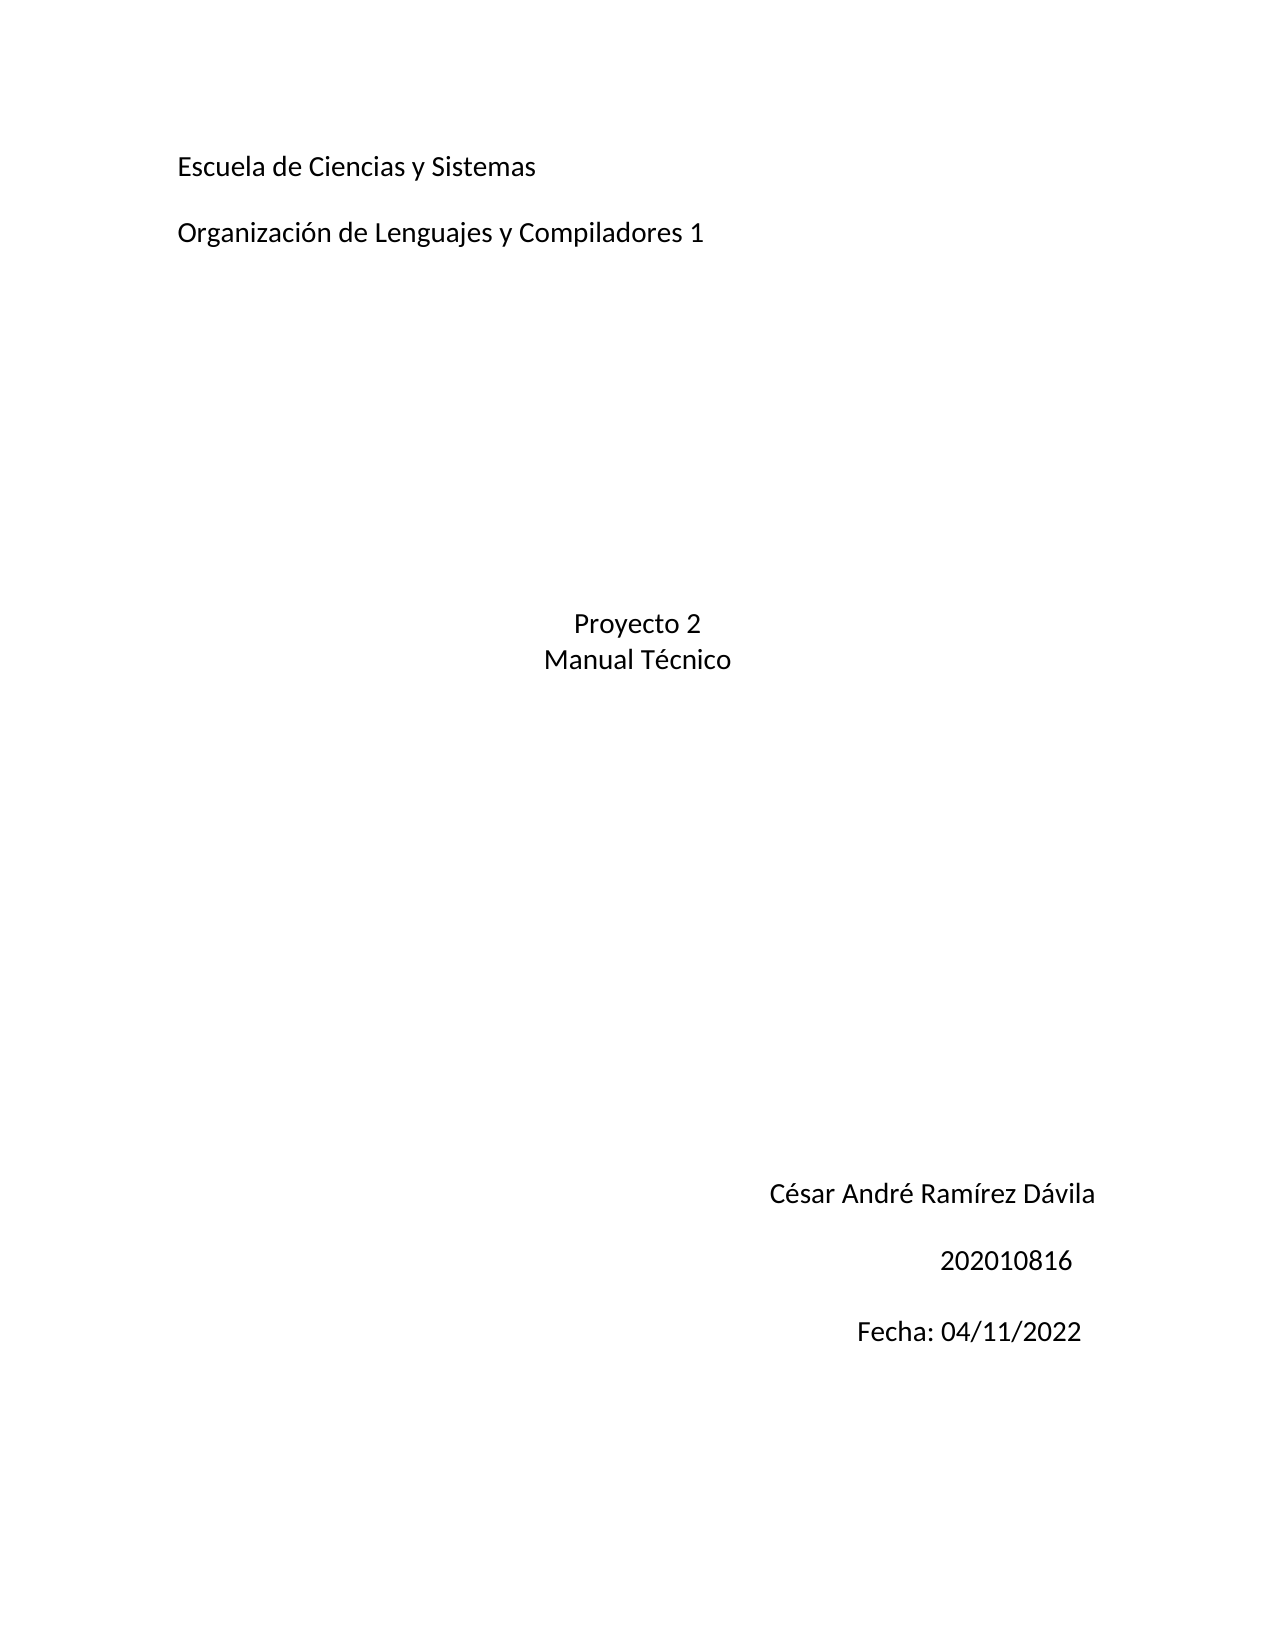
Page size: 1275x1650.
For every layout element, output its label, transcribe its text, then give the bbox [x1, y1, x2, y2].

text César André Ramírez Dávila [177, 1176, 1098, 1211]
text Manual Técnico [177, 641, 1098, 677]
text Fecha: 04/11/2022 [177, 1313, 1098, 1349]
text Escuela de Ciencias y Sistemas [177, 148, 1098, 183]
text Organización de Lenguajes y Compiladores 1 [177, 214, 1098, 249]
text Proyecto 2 [177, 606, 1098, 641]
text 202010816 [177, 1242, 1098, 1277]
